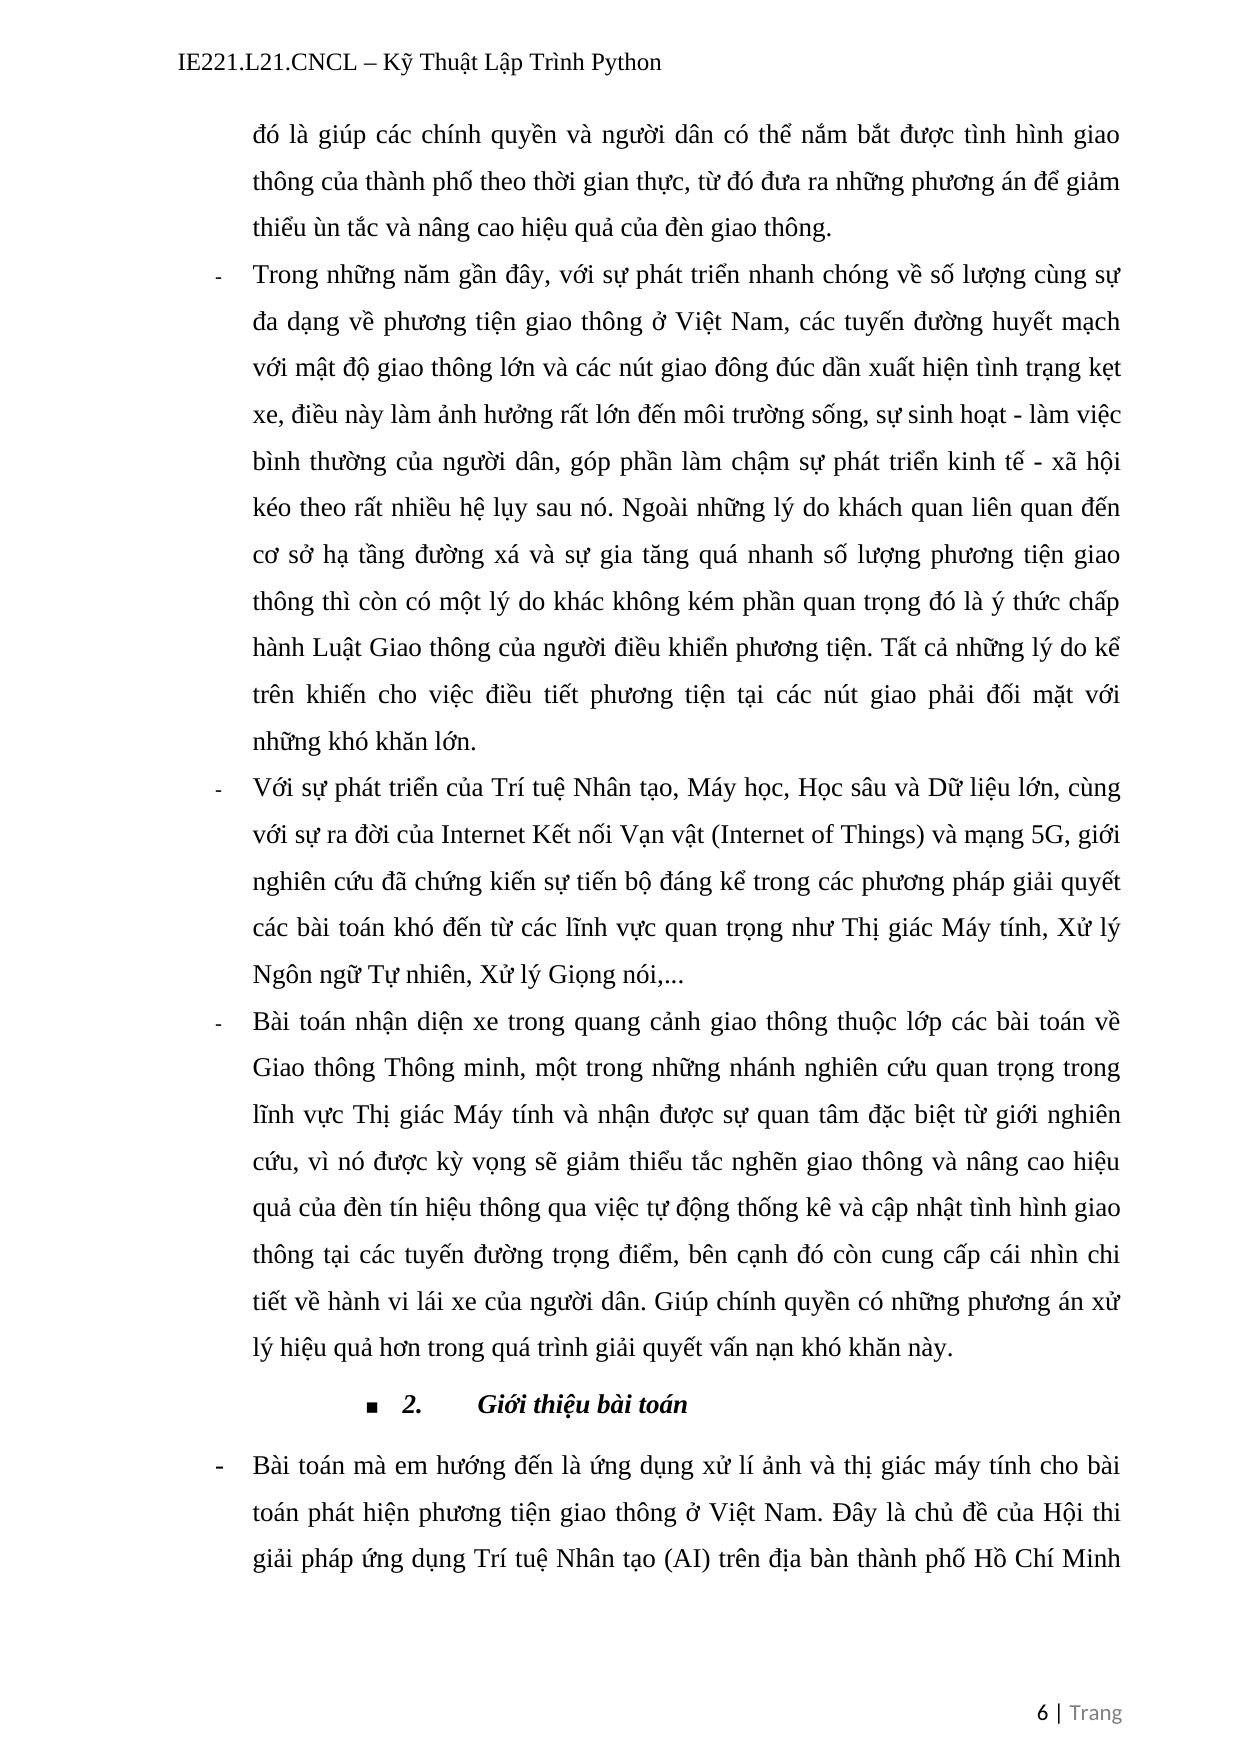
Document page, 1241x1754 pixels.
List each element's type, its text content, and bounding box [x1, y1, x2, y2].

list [215, 118, 1122, 243]
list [215, 1449, 1122, 1574]
list Bài toán nhận diện xe trong quang cảnh giao thông thuộc lớp các bài toán về Giao thông Thông minh, một trong những nhánh nghiên cứu quan trọng trong lĩnh vực Thị giác Máy tính và nhận được sự quan tâm đặc biệt từ giới nghiên cứu, vì nó được kỳ vọng sẽ giảm thiểu tắc nghẽn giao thông và nâng cao hiệu quả của đèn tín hiệu thông qua việc tự động thống kê và cập nhật tình hình giao thông tại các tuyến đường trọng điểm, bên cạnh đó còn cung cấp cái nhìn chi tiết về hành vi lái xe của người dân. Giúp chính quyền có những phương án xử lý hiệu quả hơn trong quá trình giải quyết vấn nạn khó khăn này. [215, 1005, 1122, 1363]
list Với sự phát triển của Trí tuệ Nhân tạo, Máy học, Học sâu và Dữ liệu lớn, cùng với sự ra đời của Internet Kết nối Vạn vật (Internet of Things) và mạng 5G, giới nghiên cứu đã chứng kiến sự tiến bộ đáng kể trong các phương pháp giải quyết các bài toán khó đến từ các lĩnh vực quan trọng như Thị giác Máy tính, Xử lý Ngôn ngữ Tự nhiên, Xử lý Giọng nói,... [215, 771, 1122, 989]
list Trong những năm gần đây, với sự phát triển nhanh chóng về số lượng cùng sự đa dạng về phương tiện giao thông ở Việt Nam, các tuyến đường huyết mạch với mật độ giao thông lớn và các nút giao đông đúc dần xuất hiện tình trạng kẹt xe, điều này làm ảnh hưởng rất lớn đến môi trường sống, sự sinh hoạt - làm việc bình thường của người dân, góp phần làm chậm sự phát triển kinh tế - xã hội kéo theo rất nhiều hệ lụy sau nó. Ngoài những lý do khách quan liên quan đến cơ sở hạ tầng đường xá và sự gia tăng quá nhanh số lượng phương tiện giao thông thì còn có một lý do khác không kém phần quan trọng đó là ý thức chấp hành Luật Giao thông của người điều khiển phương tiện. Tất cả những lý do kể trên khiến cho việc điều tiết phương tiện tại các nút giao phải đối mặt với những khó khăn lớn. [215, 258, 1122, 756]
subtitle 2. Giới thiệu bài toán [365, 1382, 1122, 1425]
